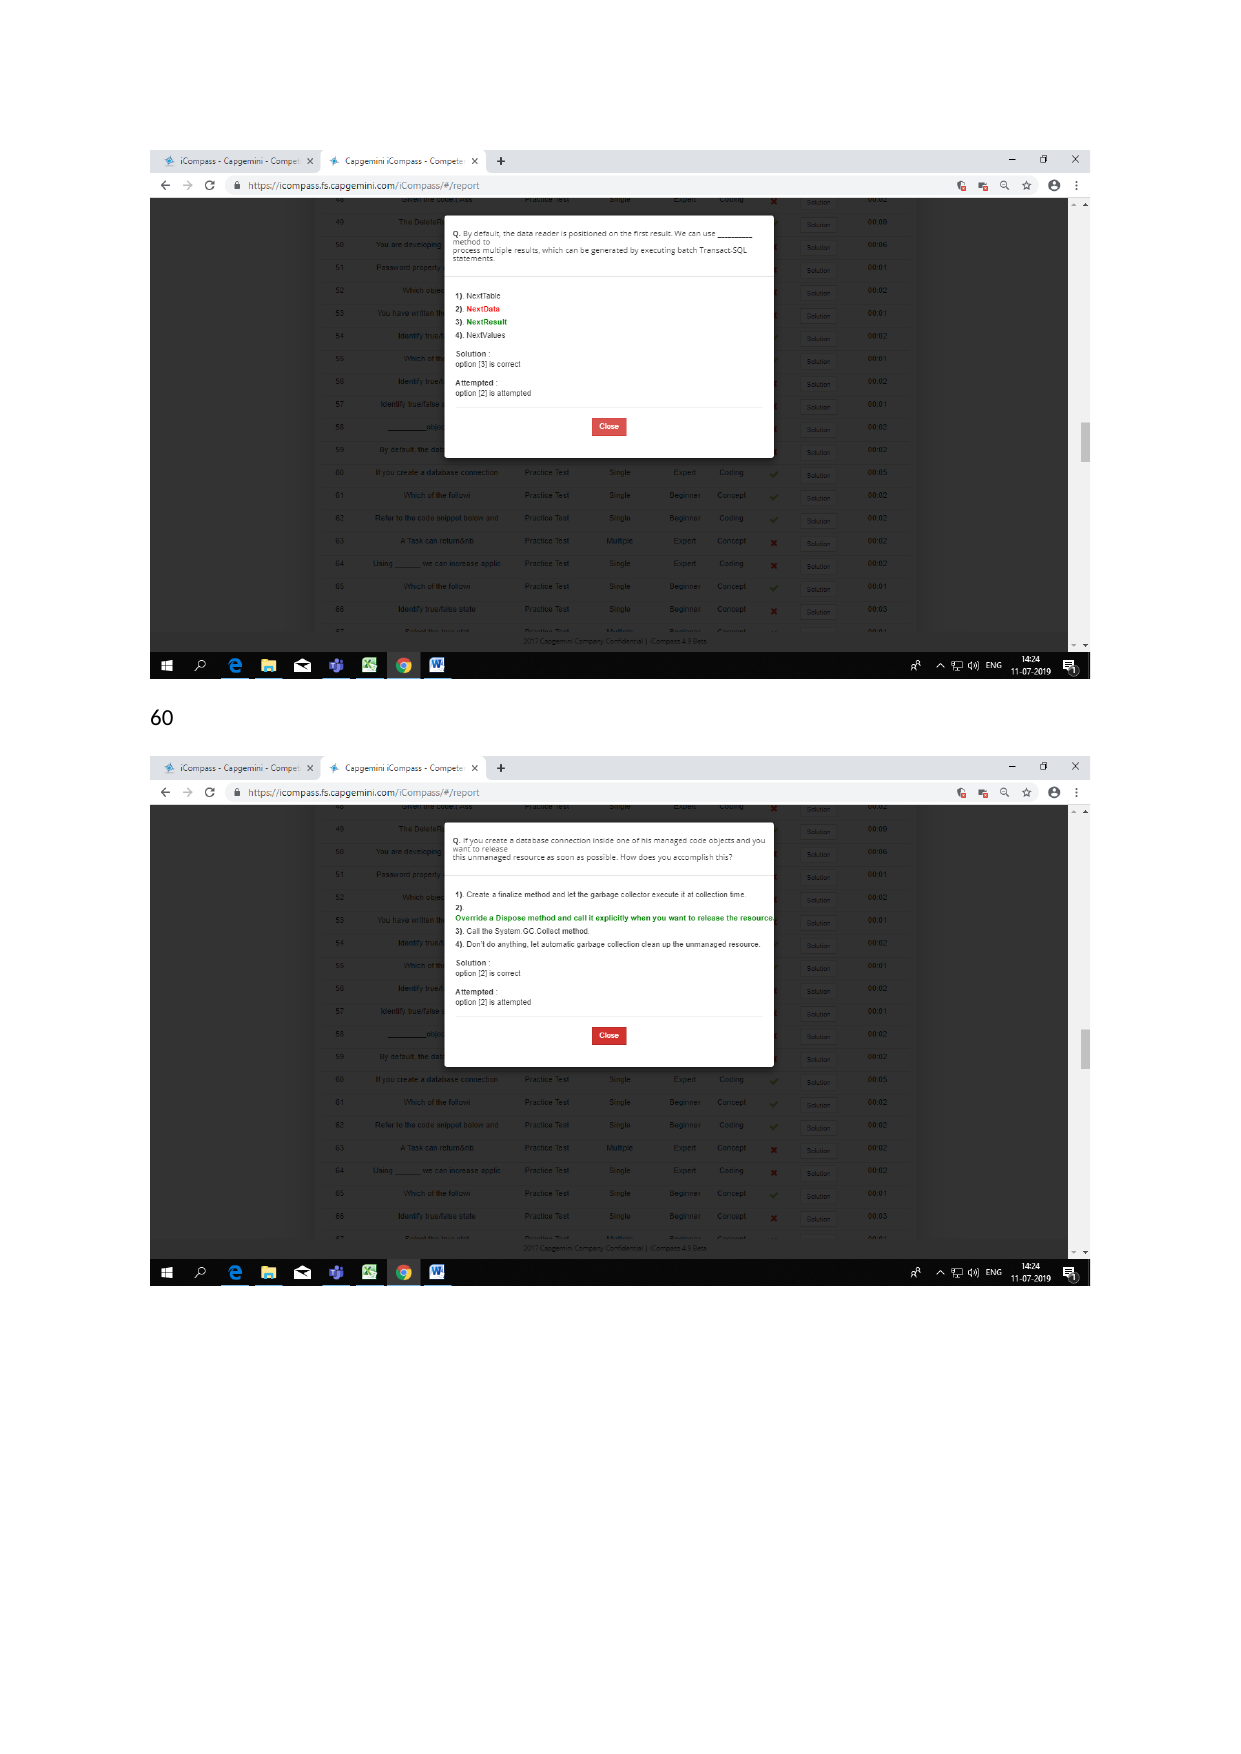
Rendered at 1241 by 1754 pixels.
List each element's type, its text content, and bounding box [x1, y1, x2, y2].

text 60 [150, 703, 1090, 732]
picture [150, 150, 1091, 679]
picture [150, 756, 1091, 1286]
